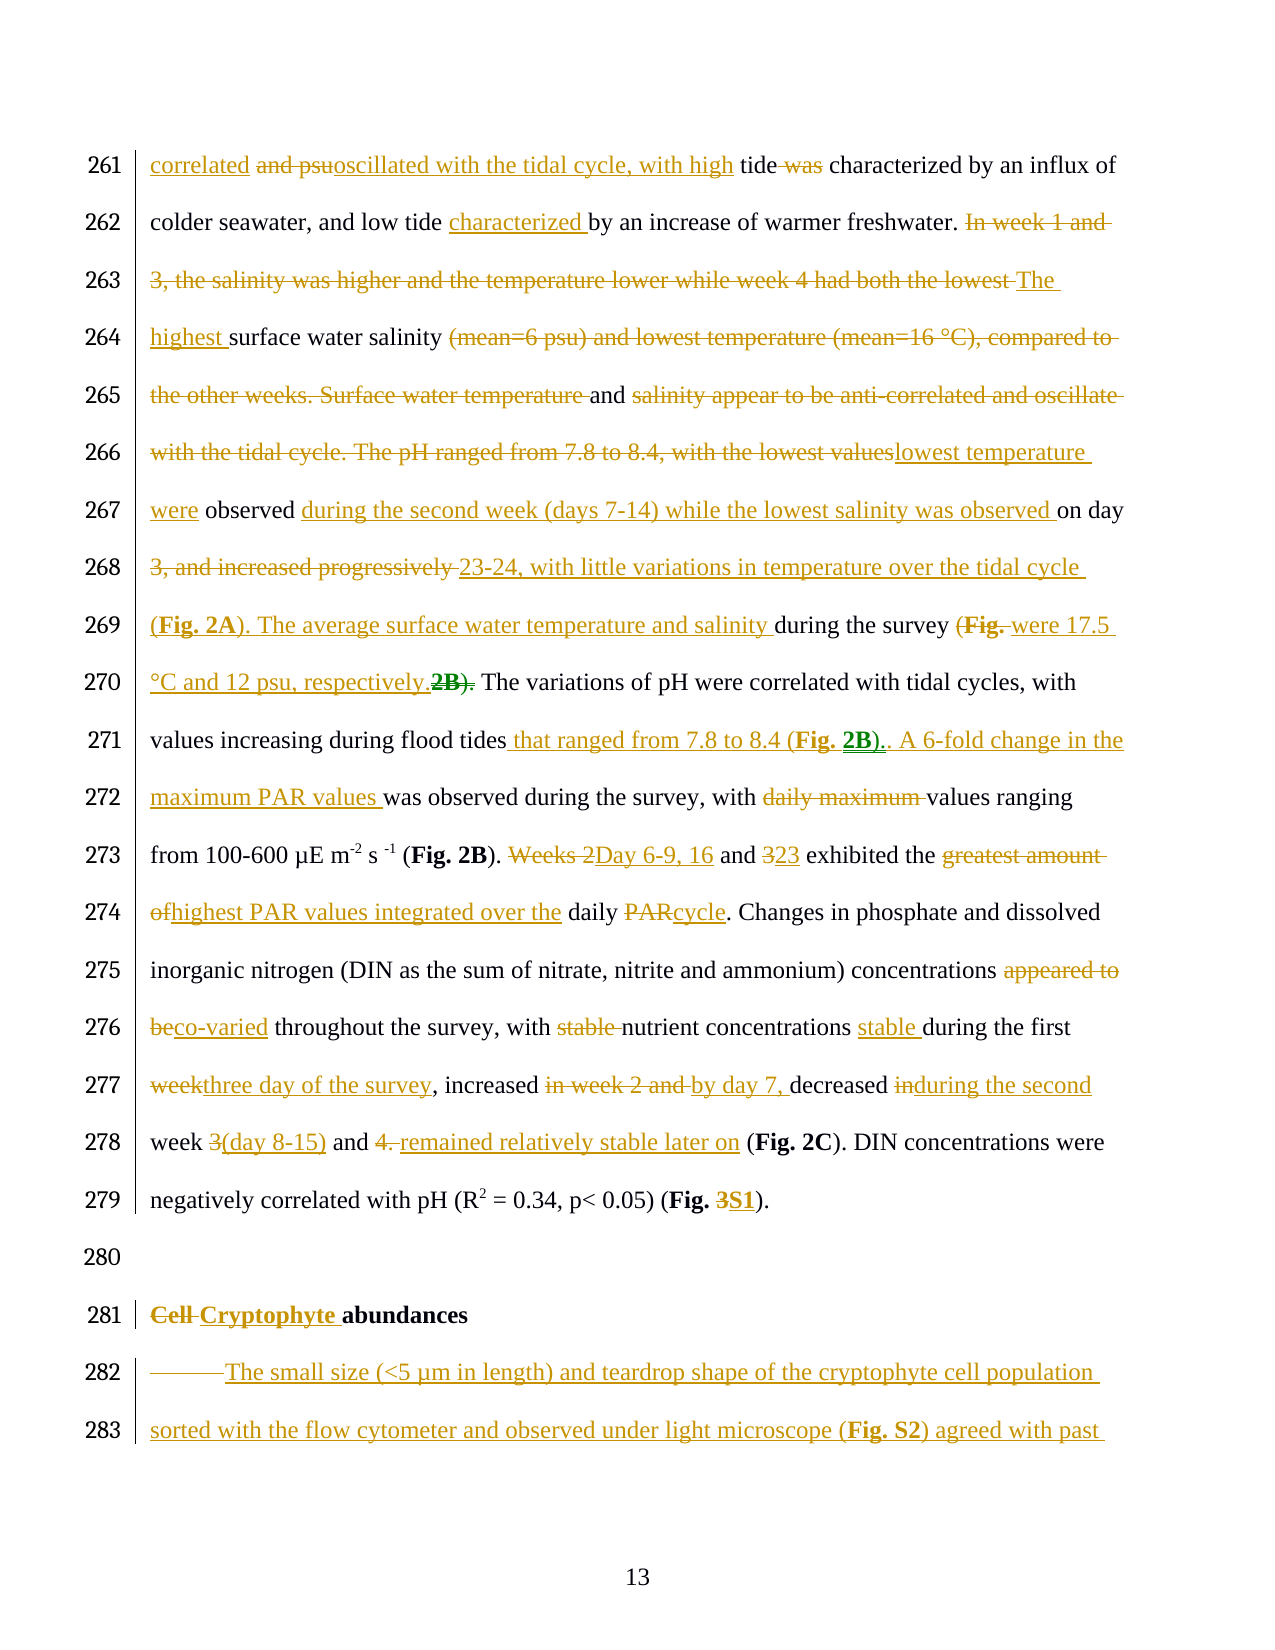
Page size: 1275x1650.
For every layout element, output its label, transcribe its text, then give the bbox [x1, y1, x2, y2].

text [150, 150, 1125, 1214]
text abundances [150, 1300, 1125, 1329]
